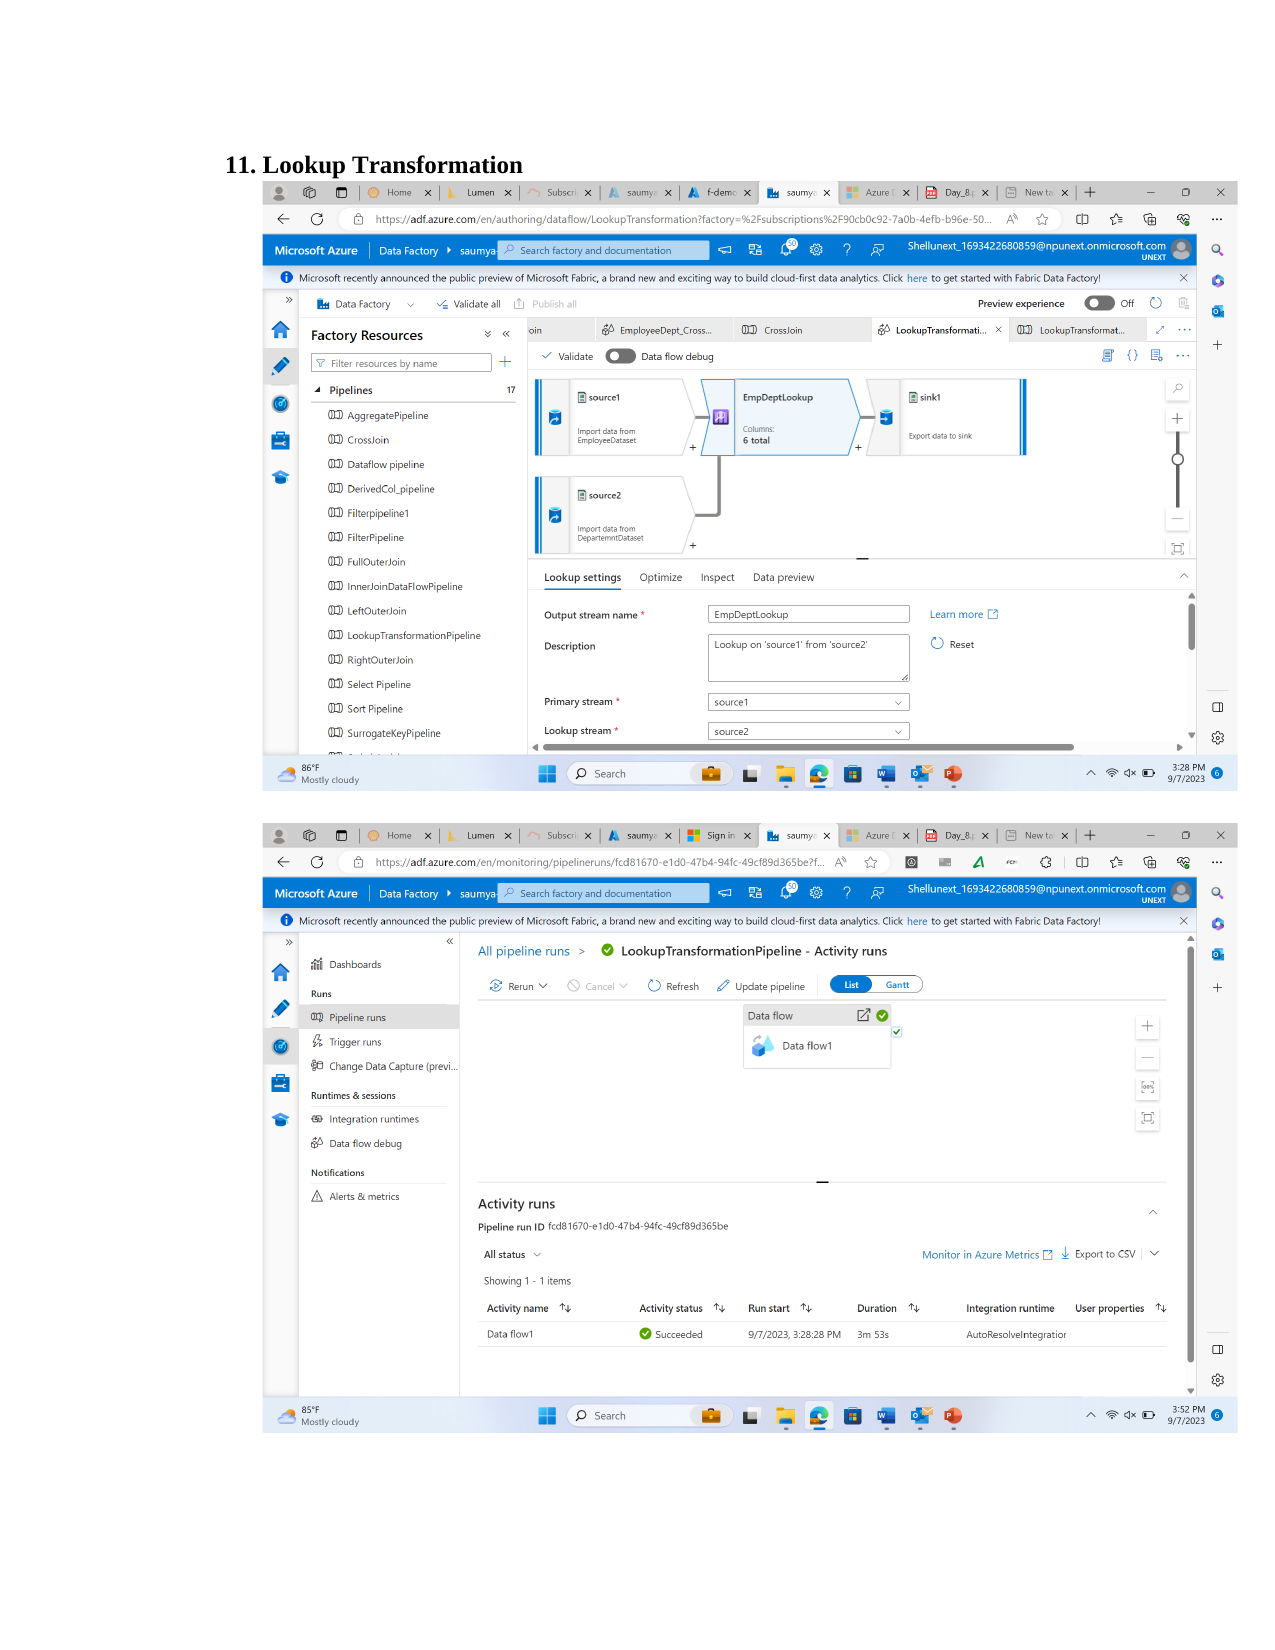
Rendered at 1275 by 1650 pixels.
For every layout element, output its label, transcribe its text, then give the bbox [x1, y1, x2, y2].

picture [262, 181, 1238, 791]
picture [262, 823, 1238, 1433]
list Lookup Transformation [225, 150, 1125, 179]
